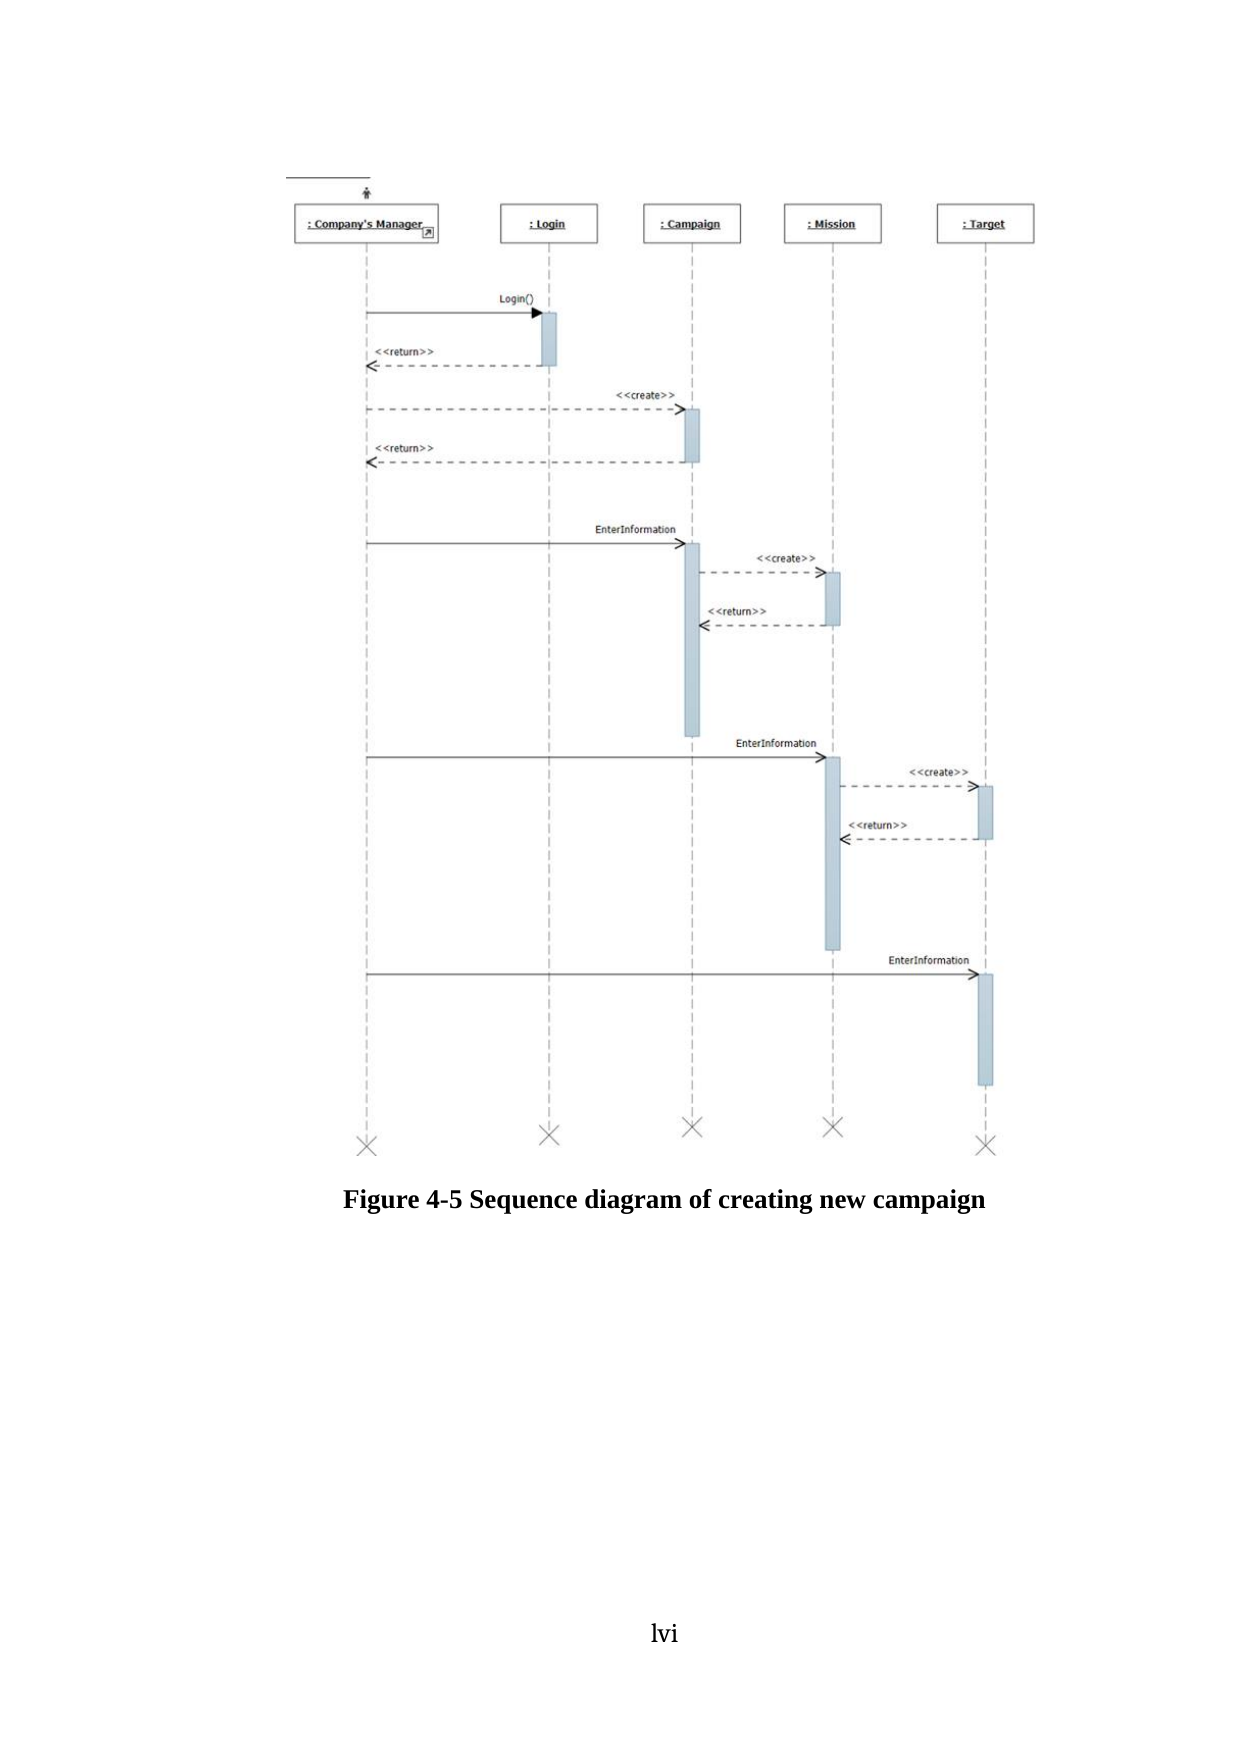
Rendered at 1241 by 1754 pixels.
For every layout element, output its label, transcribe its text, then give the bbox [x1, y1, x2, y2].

picture [286, 177, 1043, 1156]
text Figure 4-5 Sequence diagram of creating new campaign [207, 1183, 1122, 1214]
